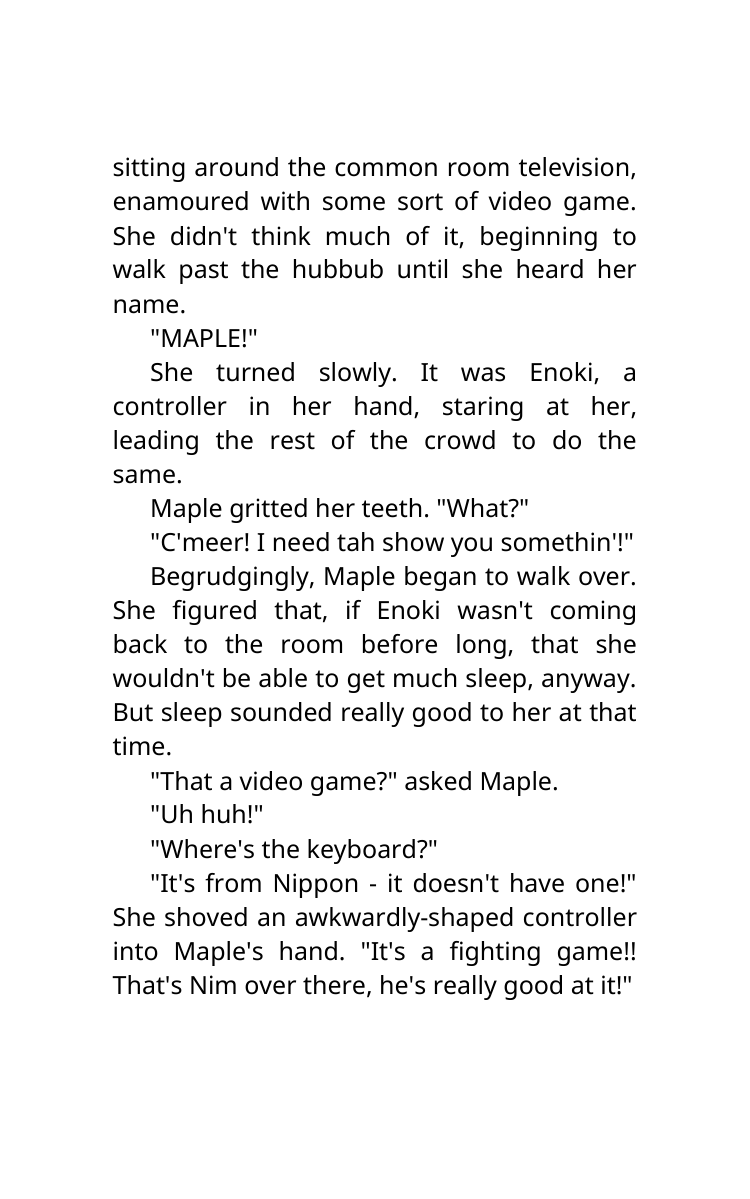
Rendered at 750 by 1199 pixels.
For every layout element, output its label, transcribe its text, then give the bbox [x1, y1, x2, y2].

text Maple gritted her teeth. "What?" [112, 491, 637, 525]
text Begrudgingly, Maple began to walk over. She figured that, if Enoki wasn't coming back to the room before long, that she wouldn't be able to get much sleep, anyway. But sleep sounded really good to her at that time. [112, 559, 637, 763]
text "It's from Nippon - it doesn't have one!" She shoved an awkwardly-shaped controller into Maple's hand. "It's a fighting game!! That's Nim over there, he's really good at it!" [112, 865, 637, 1002]
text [112, 150, 637, 320]
text "C'meer! I need tah show you somethin'!" [112, 525, 637, 559]
text "Where's the keyboard?" [112, 831, 637, 865]
text "Uh huh!" [112, 797, 637, 831]
text "That a video game?" asked Maple. [112, 763, 637, 797]
text She turned slowly. It was Enoki, a controller in her hand, staring at her, leading the rest of the crowd to do the same. [112, 354, 637, 491]
text "MAPLE!" [112, 320, 637, 354]
